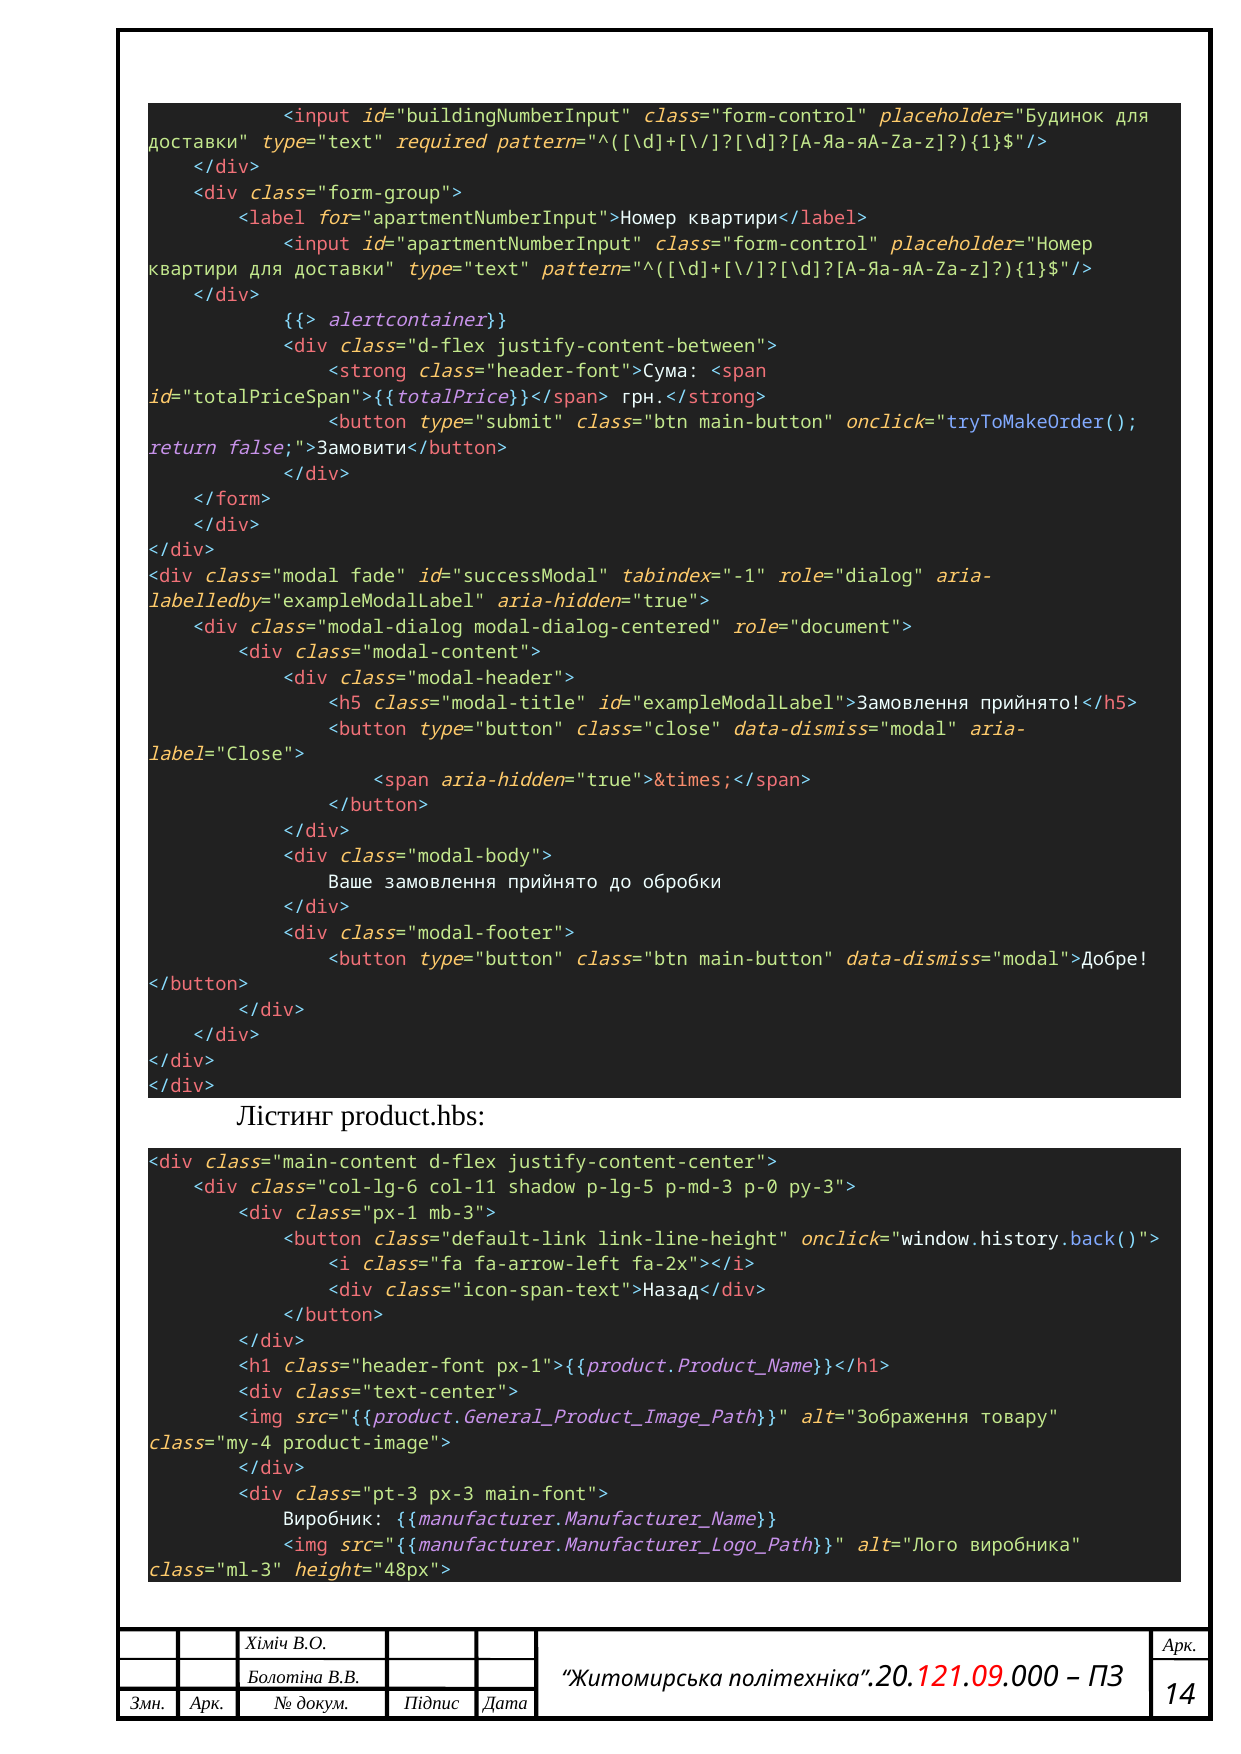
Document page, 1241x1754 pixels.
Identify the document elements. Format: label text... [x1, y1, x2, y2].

text Лістинг product.hbs: [148, 1098, 1181, 1131]
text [148, 1148, 1181, 1582]
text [148, 103, 1181, 1098]
